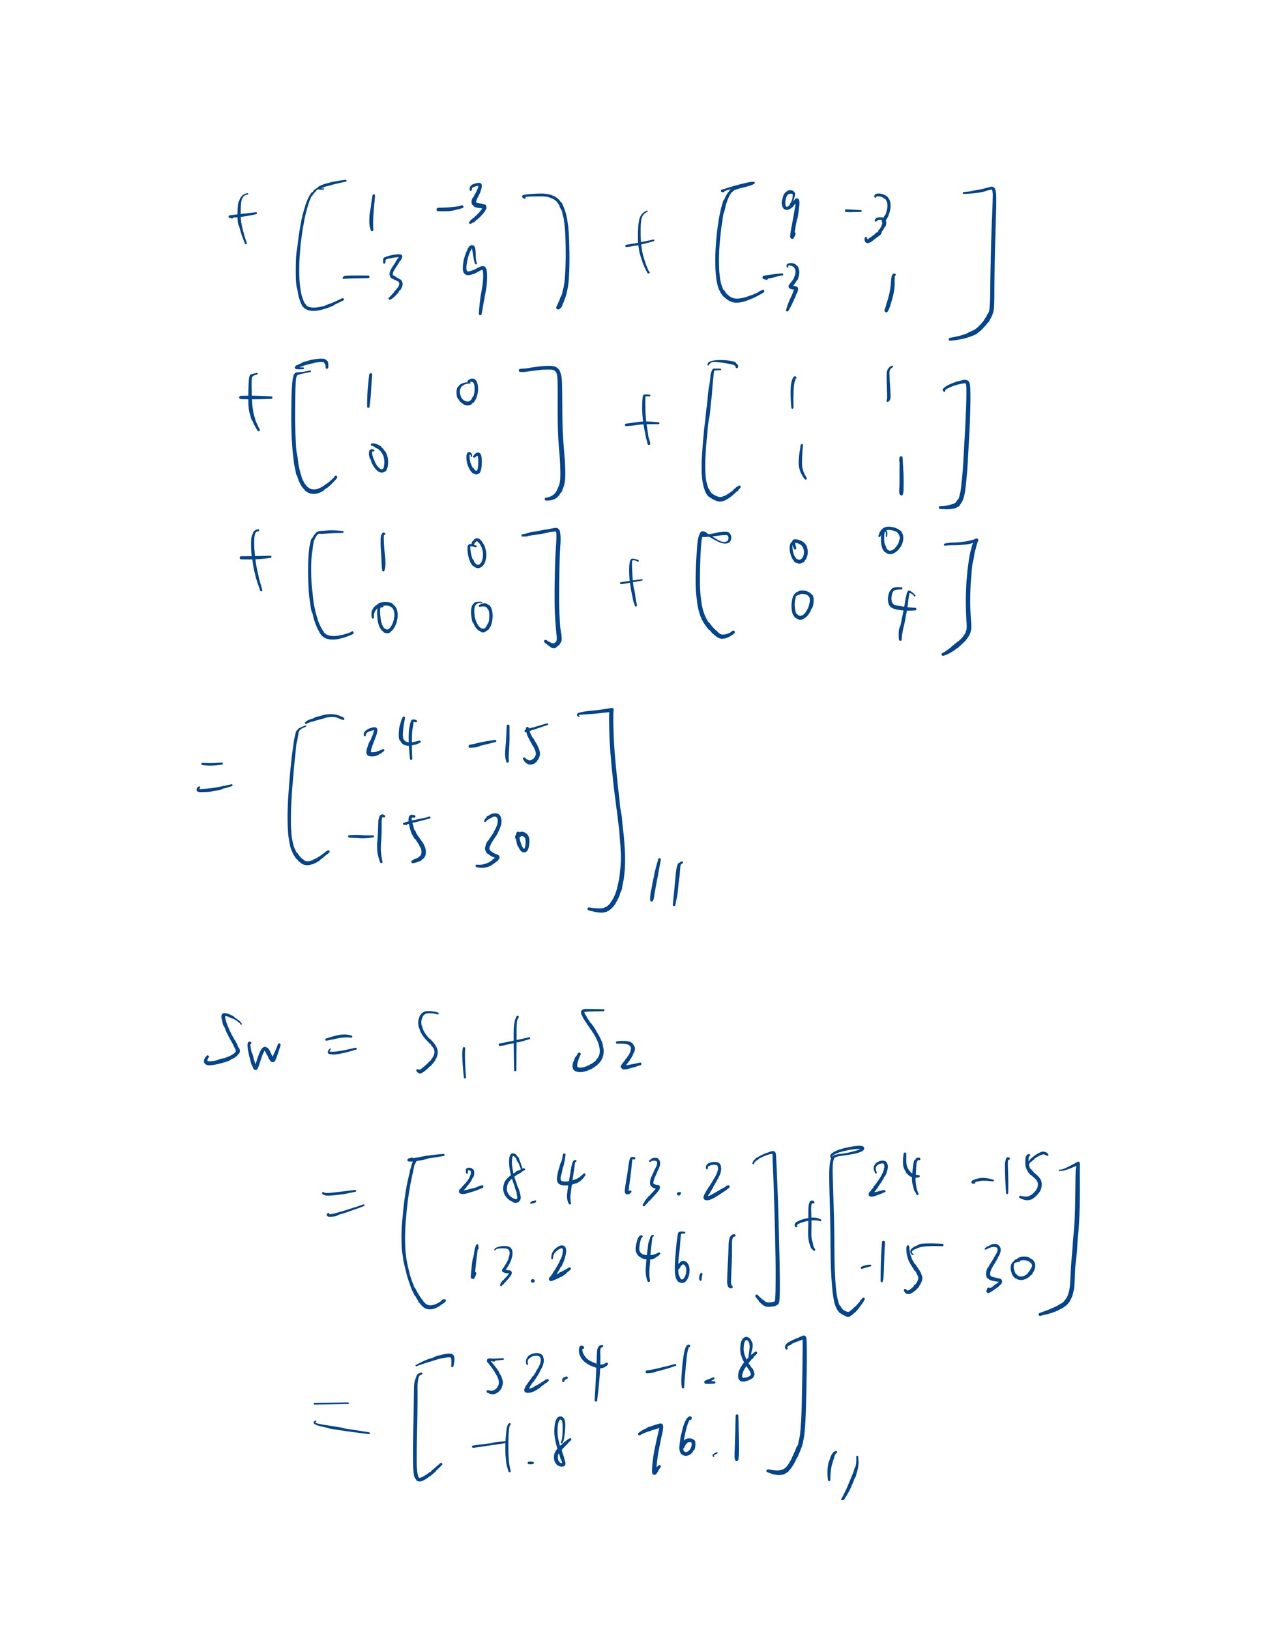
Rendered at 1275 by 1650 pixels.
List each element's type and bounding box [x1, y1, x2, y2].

picture [150, 150, 1105, 1500]
